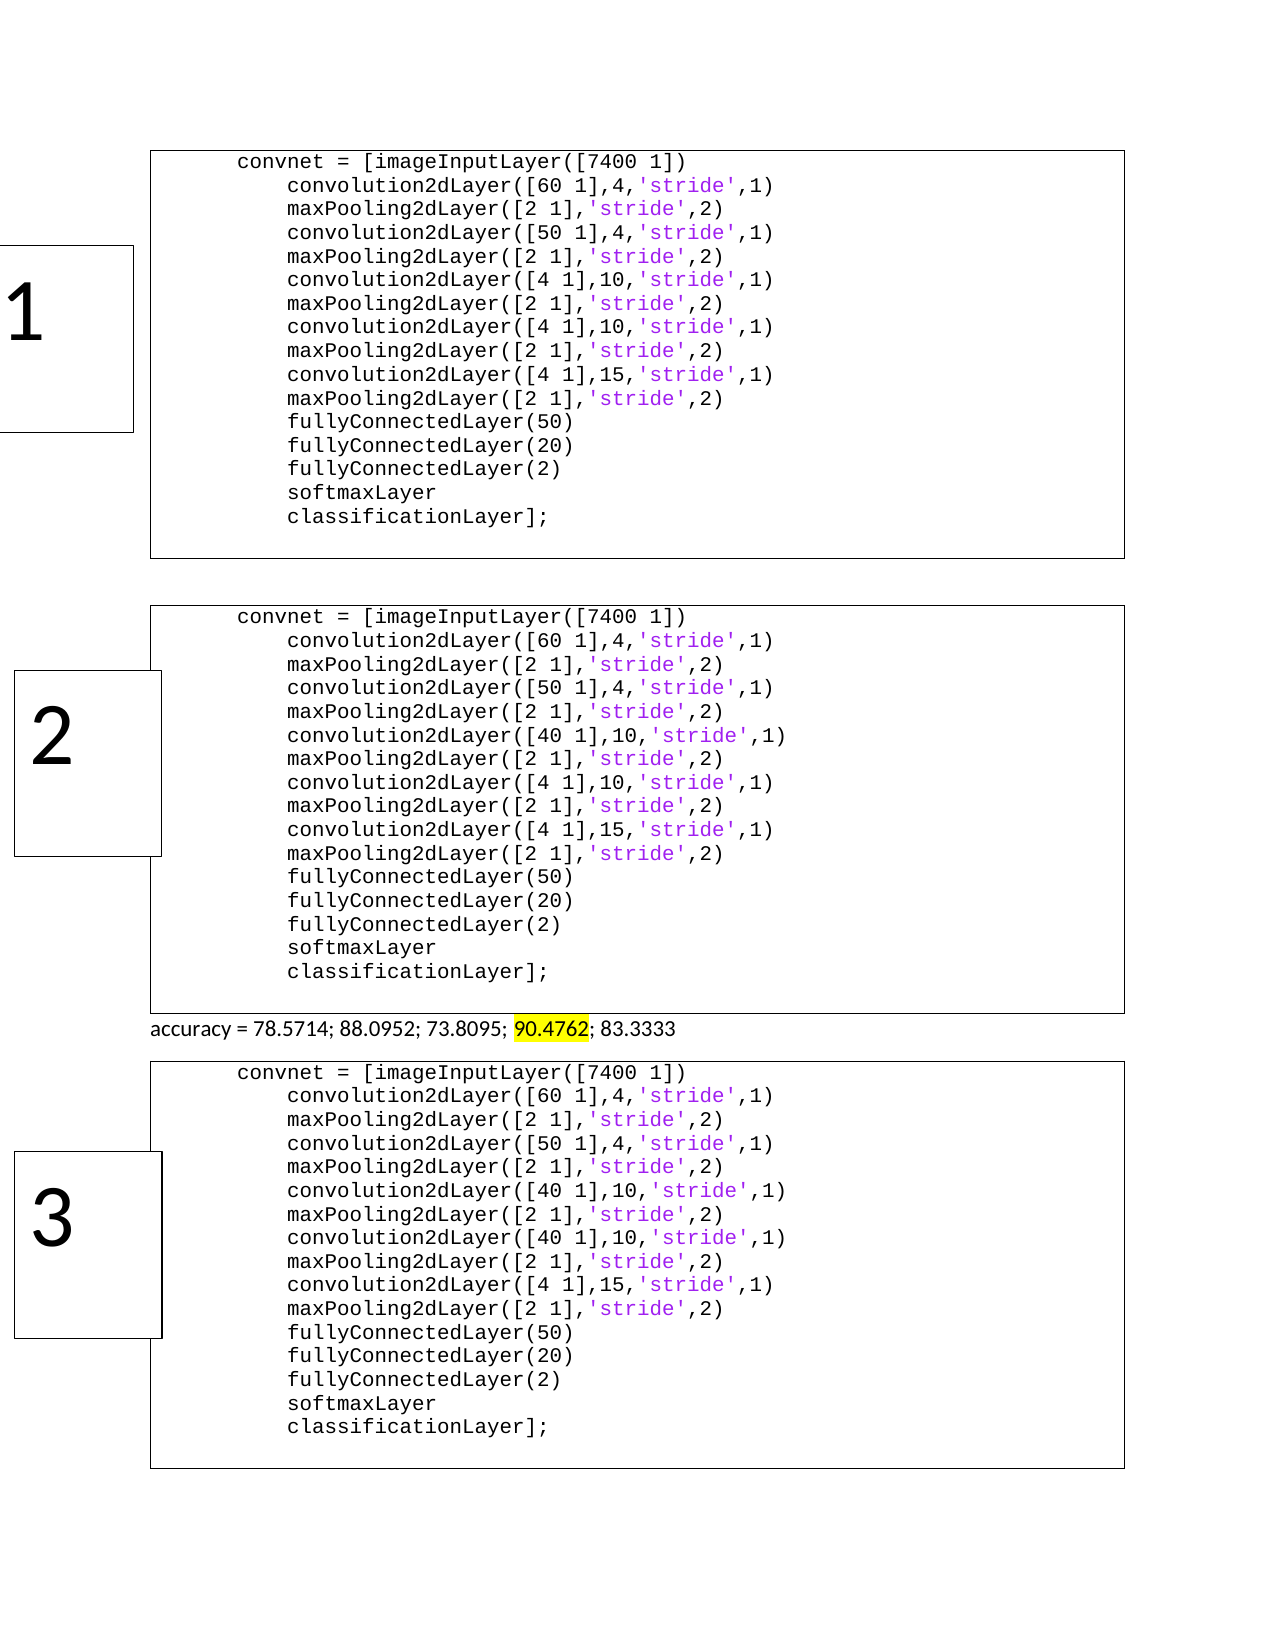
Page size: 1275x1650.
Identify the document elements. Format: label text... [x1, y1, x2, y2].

table_header convnet = [imageInputLayer([7400 1]) convolution2dLayer([60 1],4,'stride',1) maxPooling2dLayer([2 1],'stride',2) convolution2dLayer([50 1],4,'stride',1) maxPooling2dLayer([2 1],'stride',2) convolution2dLayer([40 1],10,'stride',1) maxPooling2dLayer([2 1],'stride',2) convolution2dLayer([4 1],10,'stride',1) maxPooling2dLayer([2 1],'stride',2) convolution2dLayer([4 1],15,'stride',1) maxPooling2dLayer([2 1],'stride',2) fullyConnectedLayer(50) fullyConnectedLayer(20) fullyConnectedLayer(2) softmaxLayer classificationLayer]; [151, 606, 1124, 1013]
table_header convnet = [imageInputLayer([7400 1]) convolution2dLayer([60 1],4,'stride',1) maxPooling2dLayer([2 1],'stride',2) convolution2dLayer([50 1],4,'stride',1) maxPooling2dLayer([2 1],'stride',2) convolution2dLayer([4 1],10,'stride',1) maxPooling2dLayer([2 1],'stride',2) convolution2dLayer([4 1],10,'stride',1) maxPooling2dLayer([2 1],'stride',2) convolution2dLayer([4 1],15,'stride',1) maxPooling2dLayer([2 1],'stride',2) fullyConnectedLayer(50) fullyConnectedLayer(20) fullyConnectedLayer(2) softmaxLayer classificationLayer]; [151, 151, 1124, 557]
text accuracy = 78.5714; 88.0952; 73.8095; 90.4762; 83.3333 [150, 1014, 514, 1042]
text accuracy = 78.5714; 88.0952; 73.8095; 90.4762; 83.3333 [589, 1014, 1125, 1042]
table_header convnet = [imageInputLayer([7400 1]) convolution2dLayer([60 1],4,'stride',1) maxPooling2dLayer([2 1],'stride',2) convolution2dLayer([50 1],4,'stride',1) maxPooling2dLayer([2 1],'stride',2) convolution2dLayer([40 1],10,'stride',1) maxPooling2dLayer([2 1],'stride',2) convolution2dLayer([40 1],10,'stride',1) maxPooling2dLayer([2 1],'stride',2) convolution2dLayer([4 1],15,'stride',1) maxPooling2dLayer([2 1],'stride',2) fullyConnectedLayer(50) fullyConnectedLayer(20) fullyConnectedLayer(2) softmaxLayer classificationLayer]; [151, 1062, 1124, 1468]
